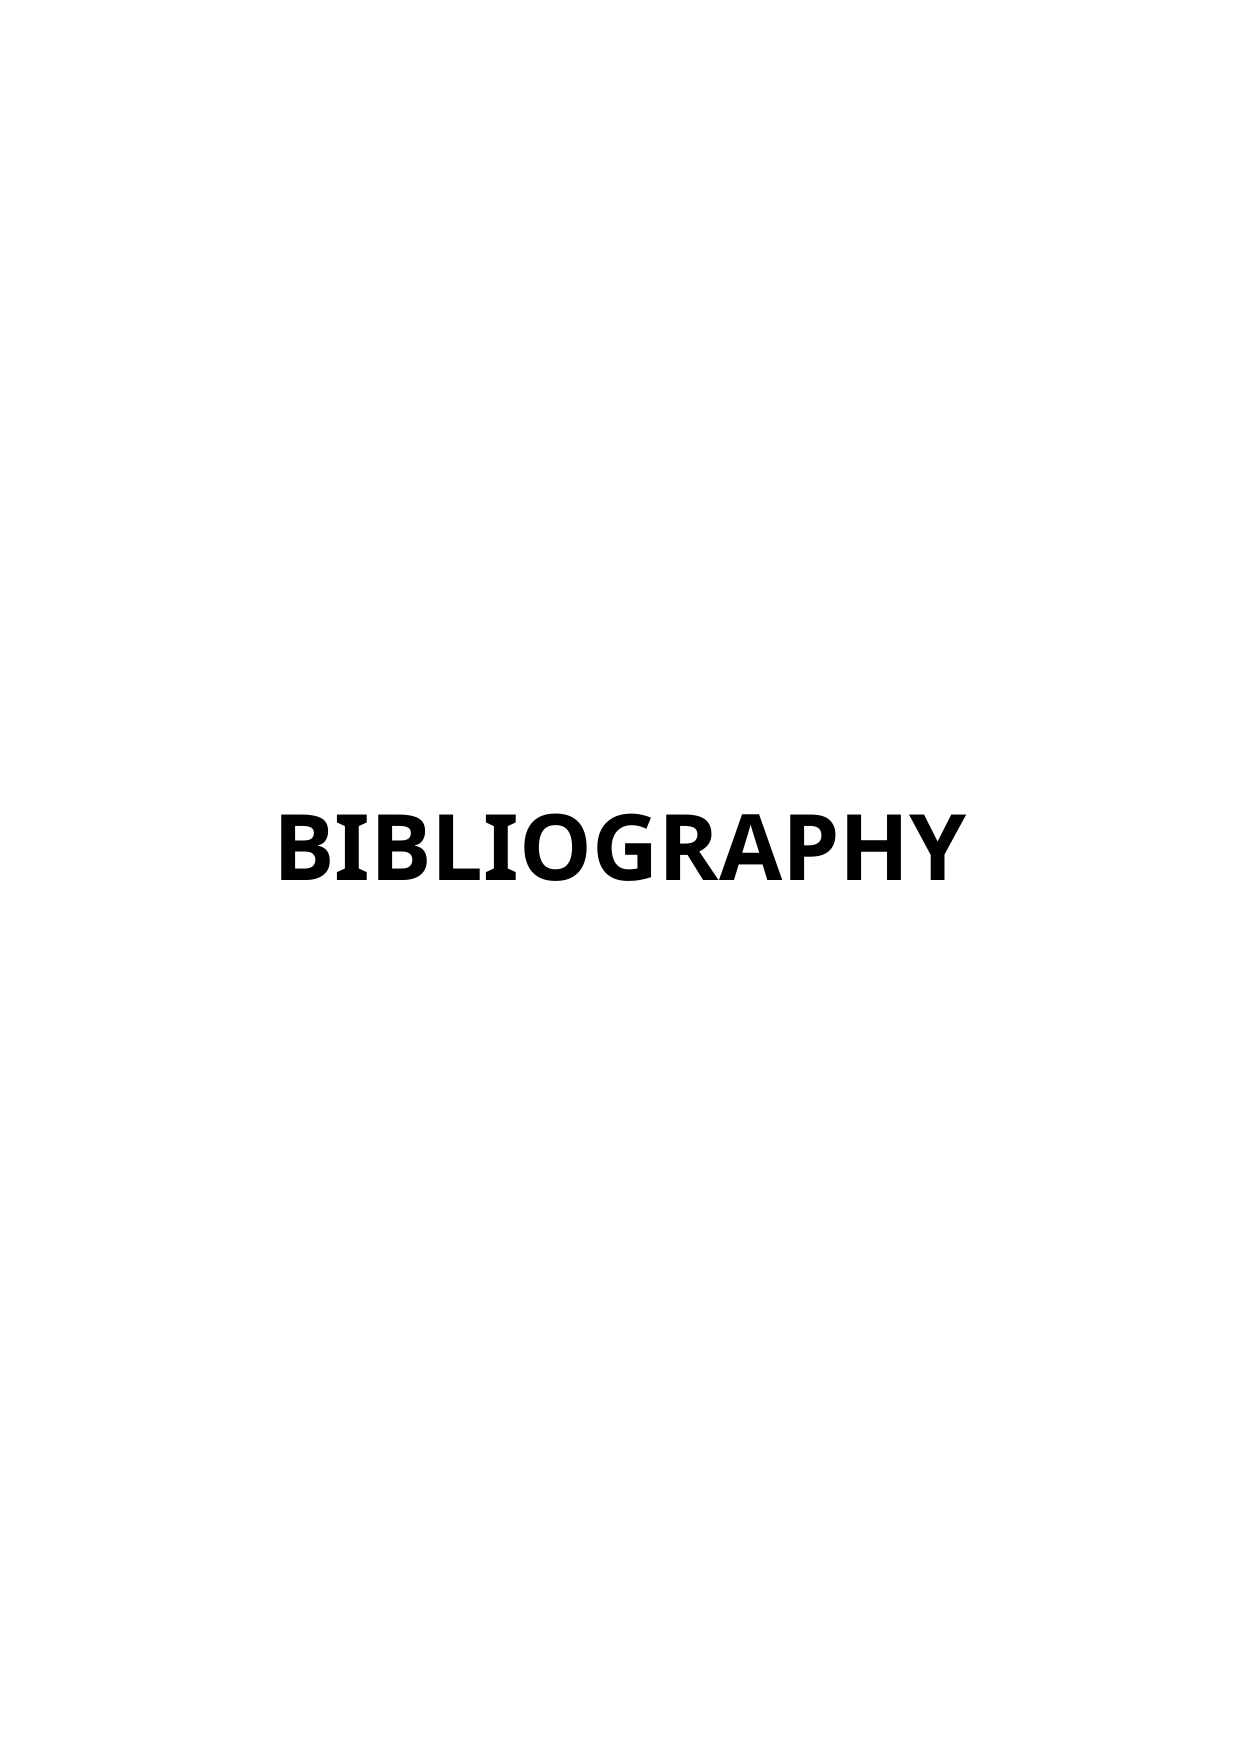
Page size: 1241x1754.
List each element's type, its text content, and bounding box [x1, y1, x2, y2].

text BIBLIOGRAPHY [150, 782, 1090, 907]
